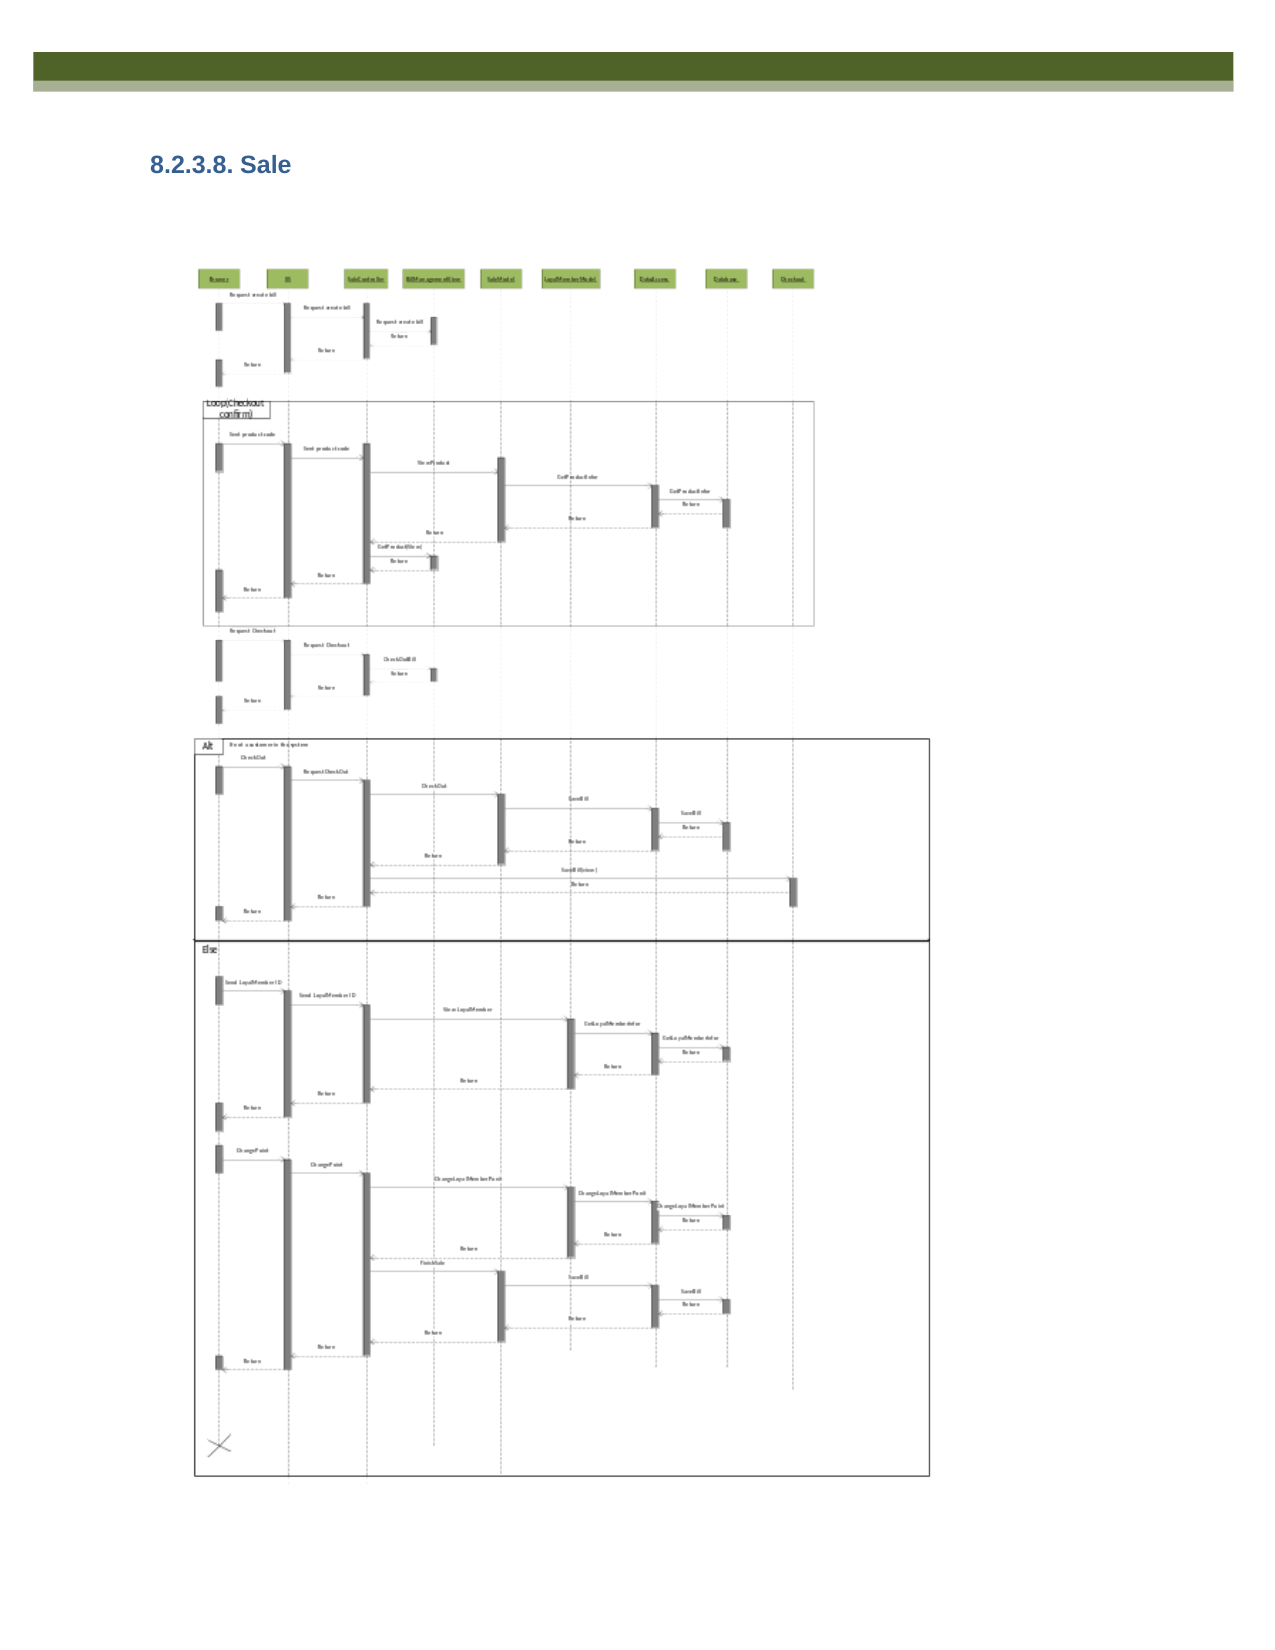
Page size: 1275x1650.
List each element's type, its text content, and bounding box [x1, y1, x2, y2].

subtitle Sale [150, 150, 1125, 179]
